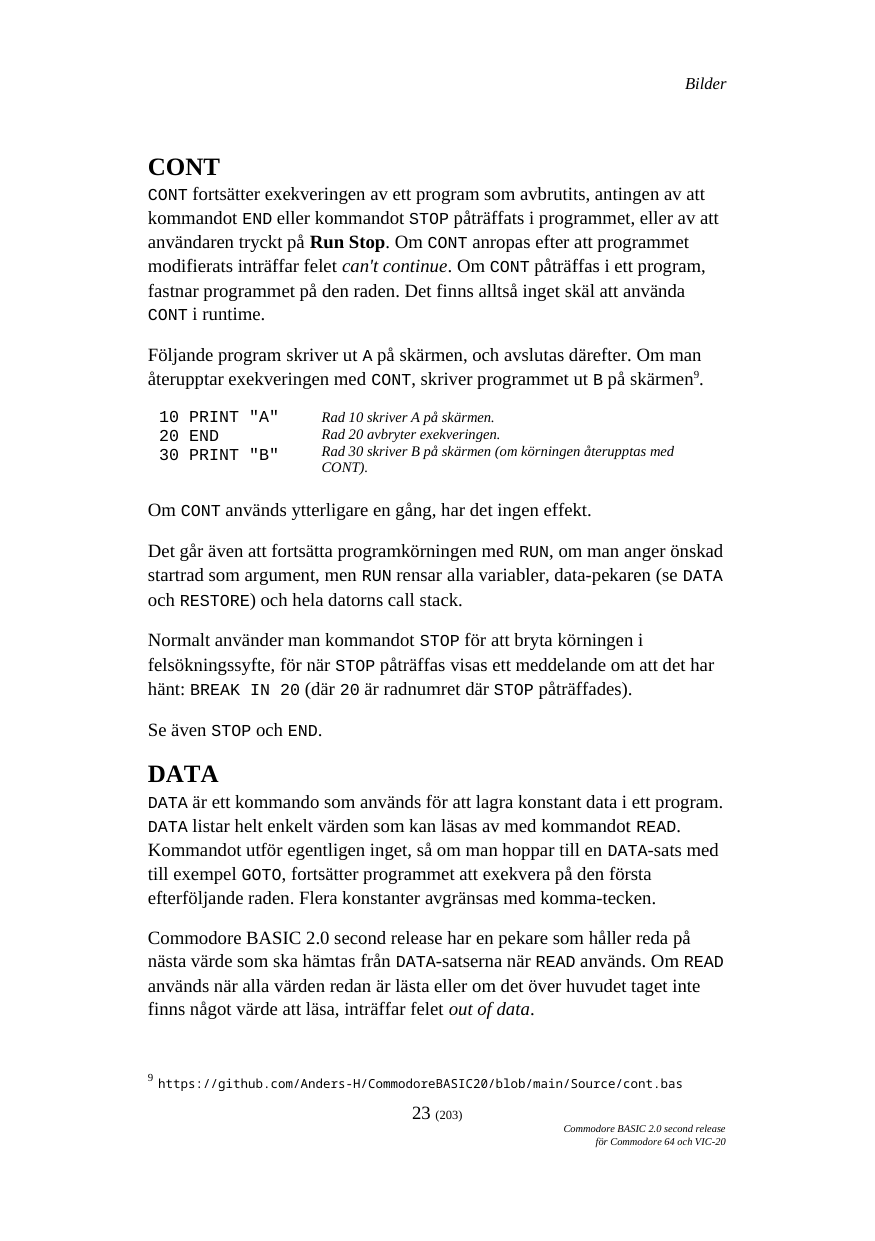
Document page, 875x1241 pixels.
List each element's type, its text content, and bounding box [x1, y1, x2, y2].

text DATA är ett kommando som används för att lagra konstant data i ett program. DATA listar helt enkelt värden som kan läsas av med kommandot READ. Kommandot utför egentligen inget, så om man hoppar till en DATA-sats med till exempel GOTO, fortsätter programmet att exekvera på den första efterföljande raden. Flera konstanter avgränsas med komma-tecken. [148, 791, 726, 909]
text Det går även att fortsätta programkörningen med RUN, om man anger önskad startrad som argument, men RUN rensar alla variabler, data-pekaren (se DATA och RESTORE) och hela datorns call stack. [148, 540, 726, 611]
text Commodore BASIC 2.0 second release har en pekare som håller reda på nästa värde som ska hämtas från DATA-satserna när READ används. Om READ används när alla värden redan är lästa eller om det över huvudet taget inte finns något värde att läsa, inträffar felet out of data. [148, 927, 726, 1019]
text CONT fortsätter exekveringen av ett program som avbrutits, antingen av att kommandot END eller kommandot STOP påträffats i programmet, eller av att användaren tryckt på Run Stop. Om CONT anropas efter att programmet modifierats inträffar felet can't continue. Om CONT påträffas i ett program, fastnar programmet på den raden. Det finns alltså inget skäl att använda CONT i runtime. [148, 183, 726, 325]
text Normalt använder man kommandot STOP för att bryta körningen i felsökningssyfte, för när STOP påträffas visas ett meddelande om att det har hänt: BREAK IN 20 (där 20 är radnumret där STOP påträffades). [148, 629, 726, 700]
subtitle DATA [148, 759, 726, 788]
text Om CONT används ytterligare en gång, har det ingen effekt. [148, 476, 726, 522]
text Se även STOP och END. [148, 719, 726, 741]
subtitle CONT [148, 152, 726, 181]
table_header 10 PRINT "A" 20 END 30 PRINT "B" [148, 409, 310, 476]
text Följande program skriver ut A på skärmen, och avslutas därefter. Om man återupptar exekveringen med CONT, skriver programmet ut B på skärmen. [148, 344, 726, 390]
table_header Rad 10 skriver A på skärmen. Rad 20 avbryter exekveringen. Rad 30 skriver B på skärmen (om körningen återupptas med CONT). [310, 409, 726, 476]
